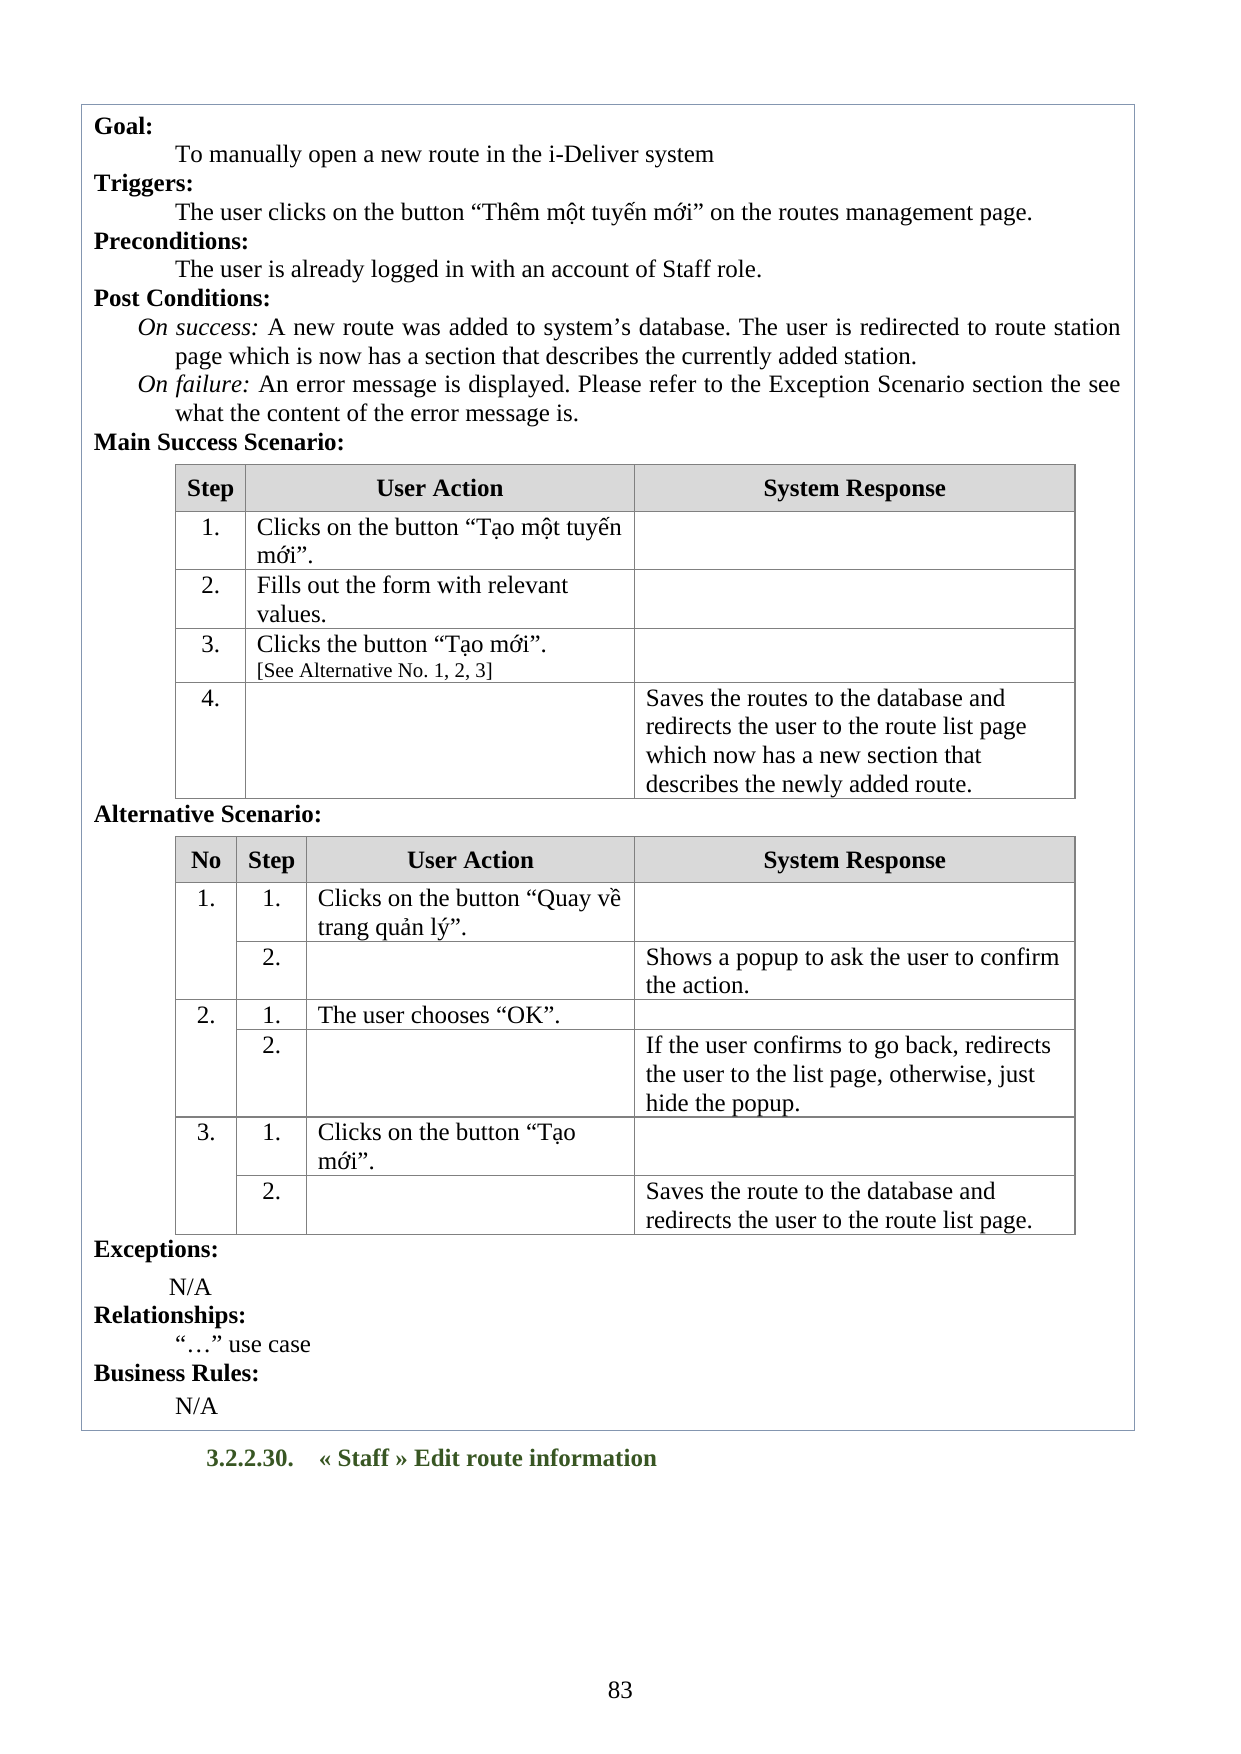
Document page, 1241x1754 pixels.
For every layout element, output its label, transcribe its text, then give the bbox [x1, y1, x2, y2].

subtitle « Staff » Edit route information [206, 1443, 1146, 1472]
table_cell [82, 105, 1134, 1430]
